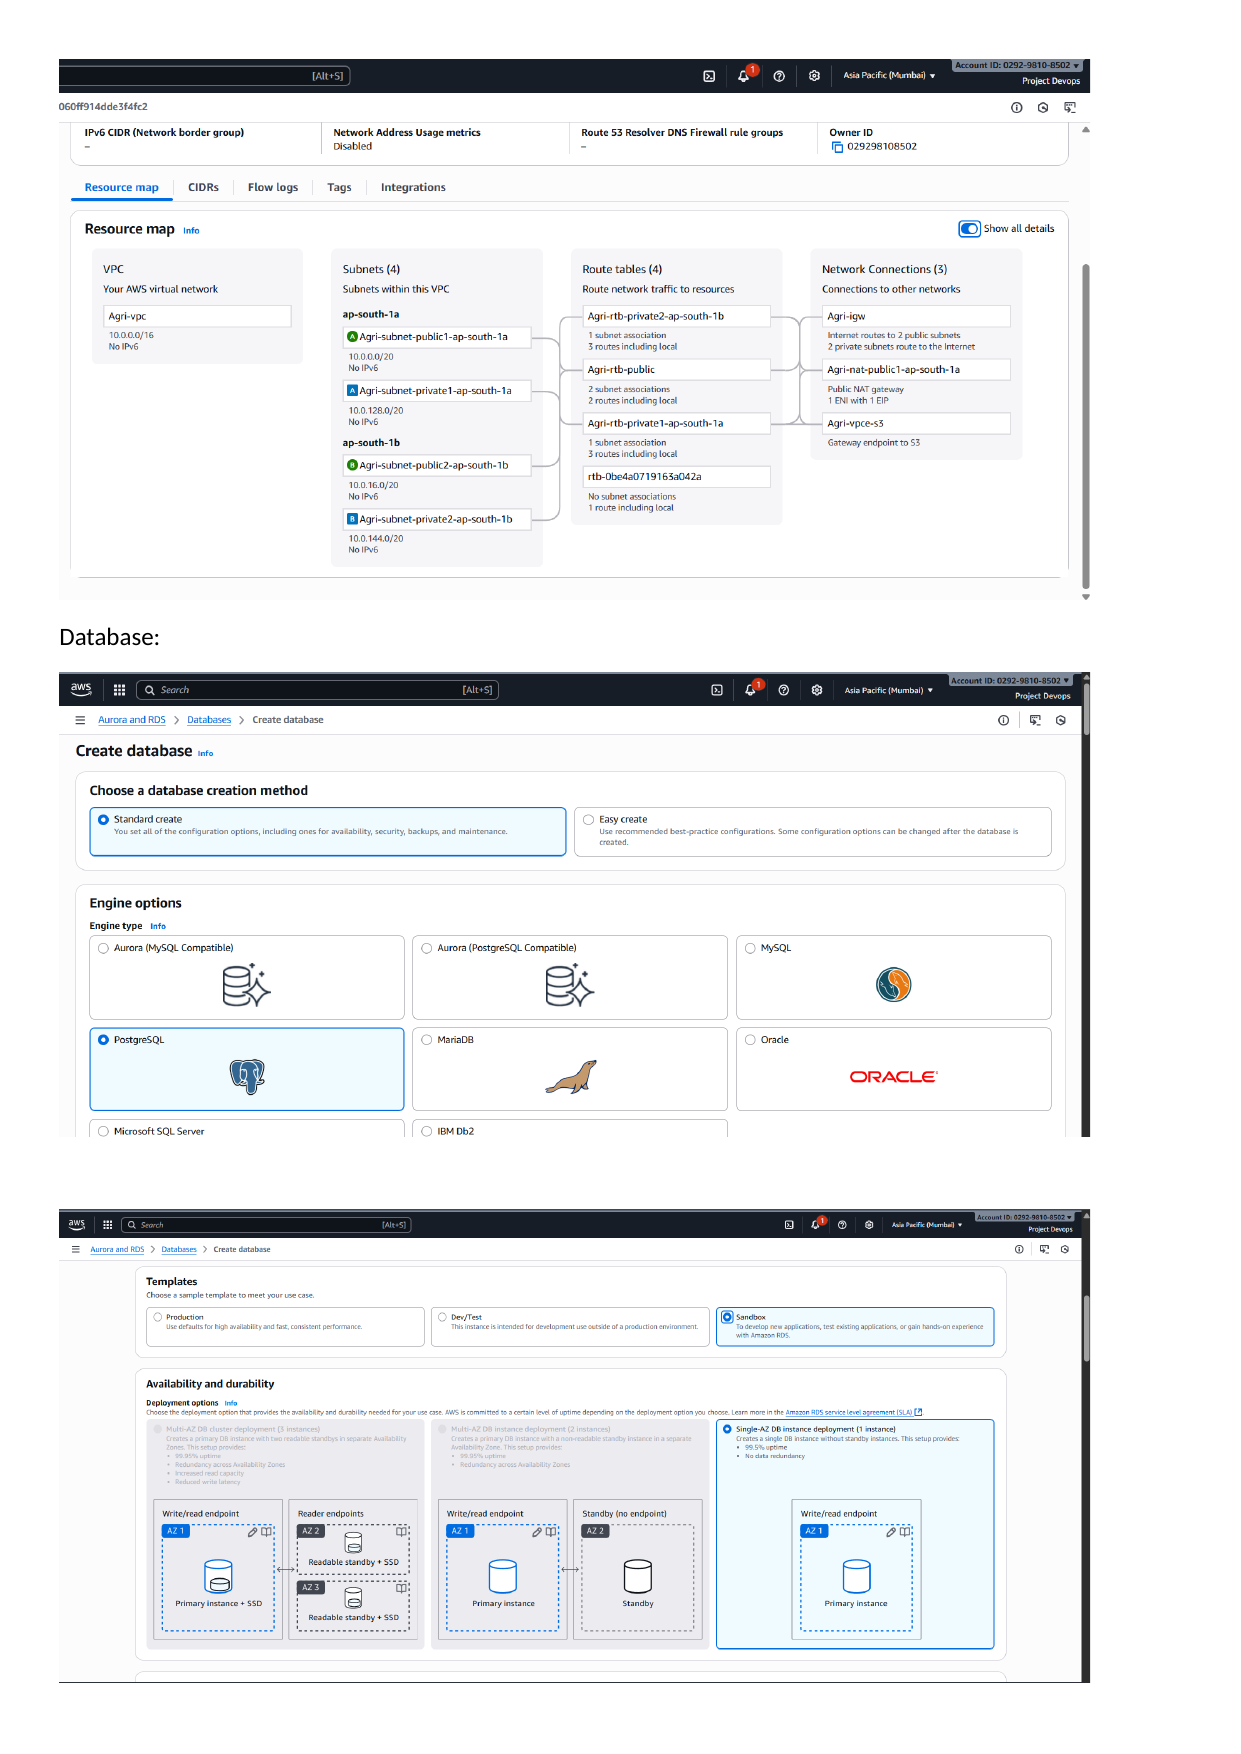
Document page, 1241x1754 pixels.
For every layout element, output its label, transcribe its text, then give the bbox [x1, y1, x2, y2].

picture [59, 59, 1091, 600]
picture [59, 672, 1091, 1137]
text Database: [59, 621, 1122, 651]
picture [59, 1209, 1091, 1683]
